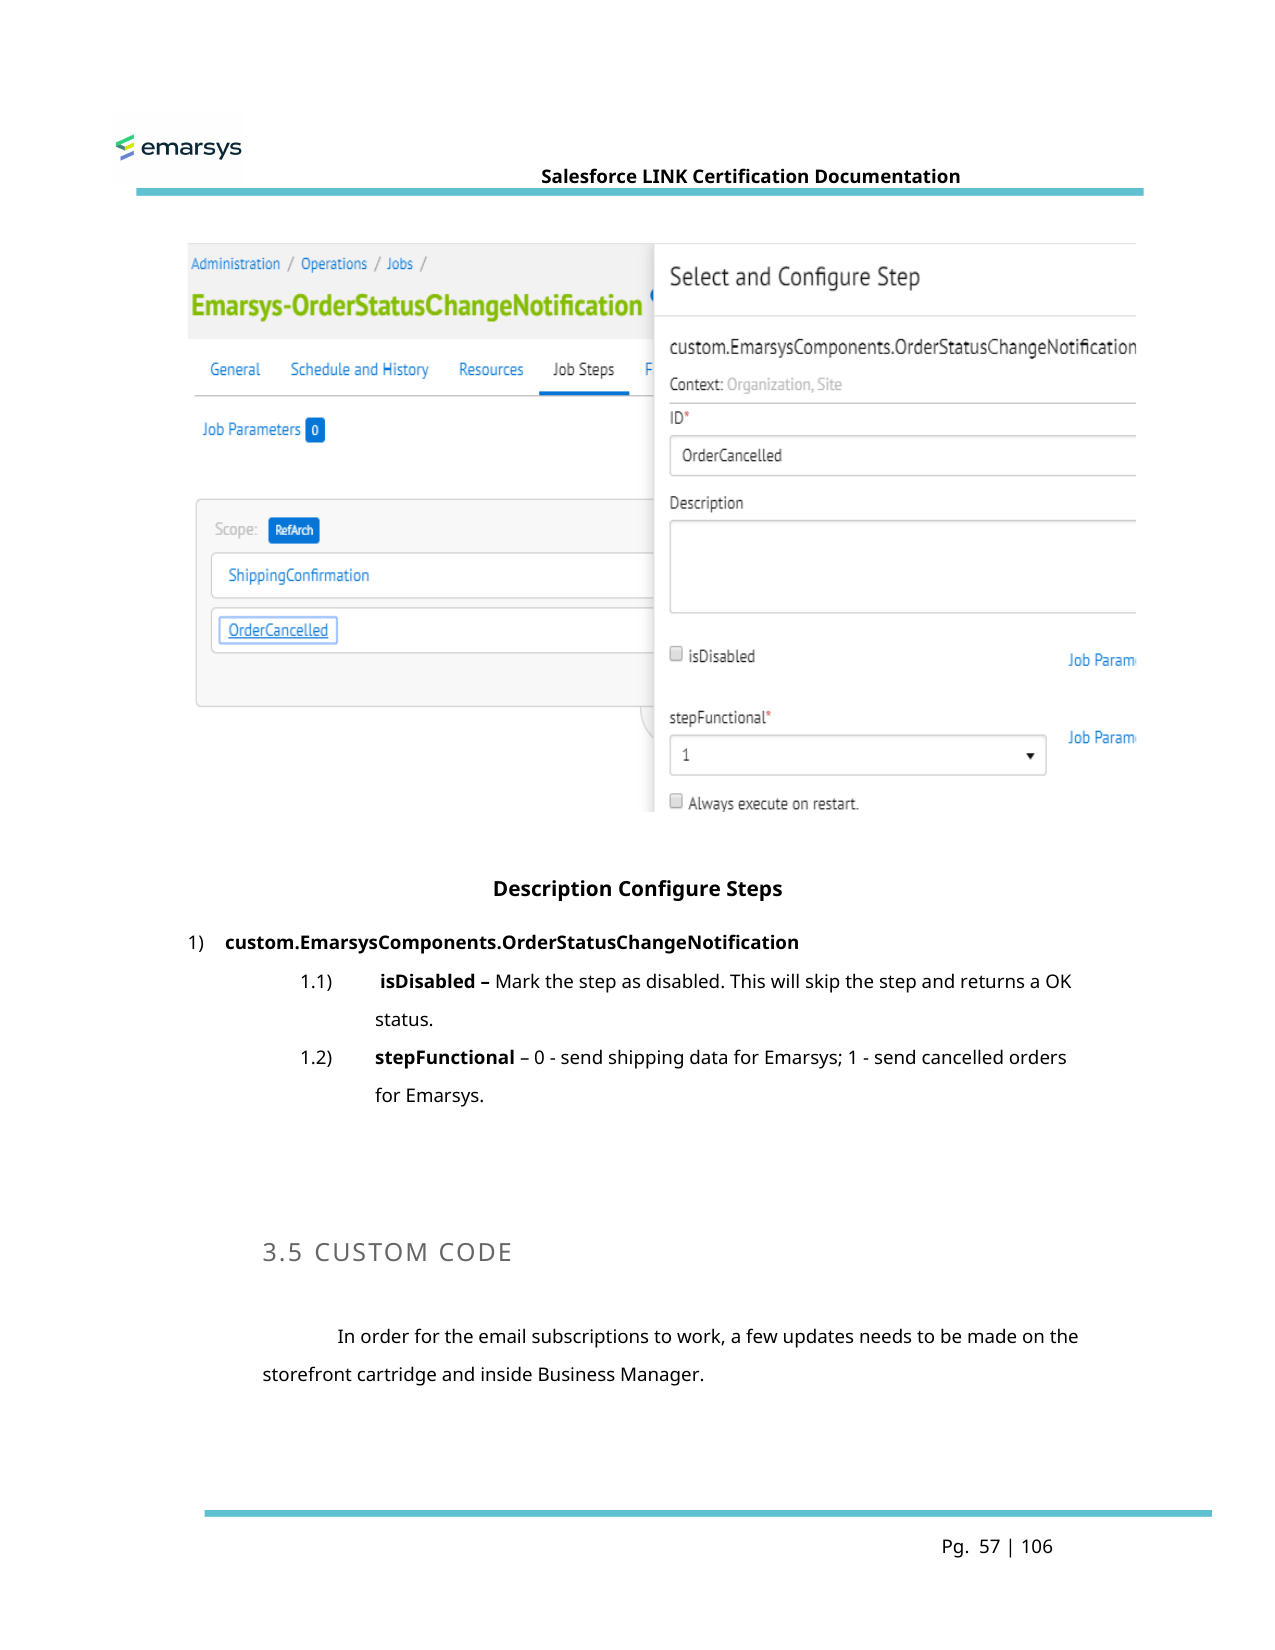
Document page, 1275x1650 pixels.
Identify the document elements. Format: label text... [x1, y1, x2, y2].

list isDisabled – Mark the step as disabled. This will skip the step and returns a OK status. [300, 968, 1087, 1032]
list custom.EmarsysComponents.OrderStatusСhangeNotification [187, 930, 1087, 955]
list stepFunctional – 0 - send shipping data for Emarsys; 1 - send cancelled orders for Emarsys. [300, 1044, 1087, 1108]
picture [113, 111, 244, 184]
picture [136, 188, 1144, 196]
text In order for the email subscriptions to work, a few updates needs to be made on the storefront cartridge and inside Business Manager. [262, 1323, 1087, 1387]
subtitle Custom code [262, 1235, 1087, 1269]
picture [187, 243, 1137, 812]
text Description Configure Steps [187, 874, 1087, 903]
picture [204, 1510, 1212, 1517]
